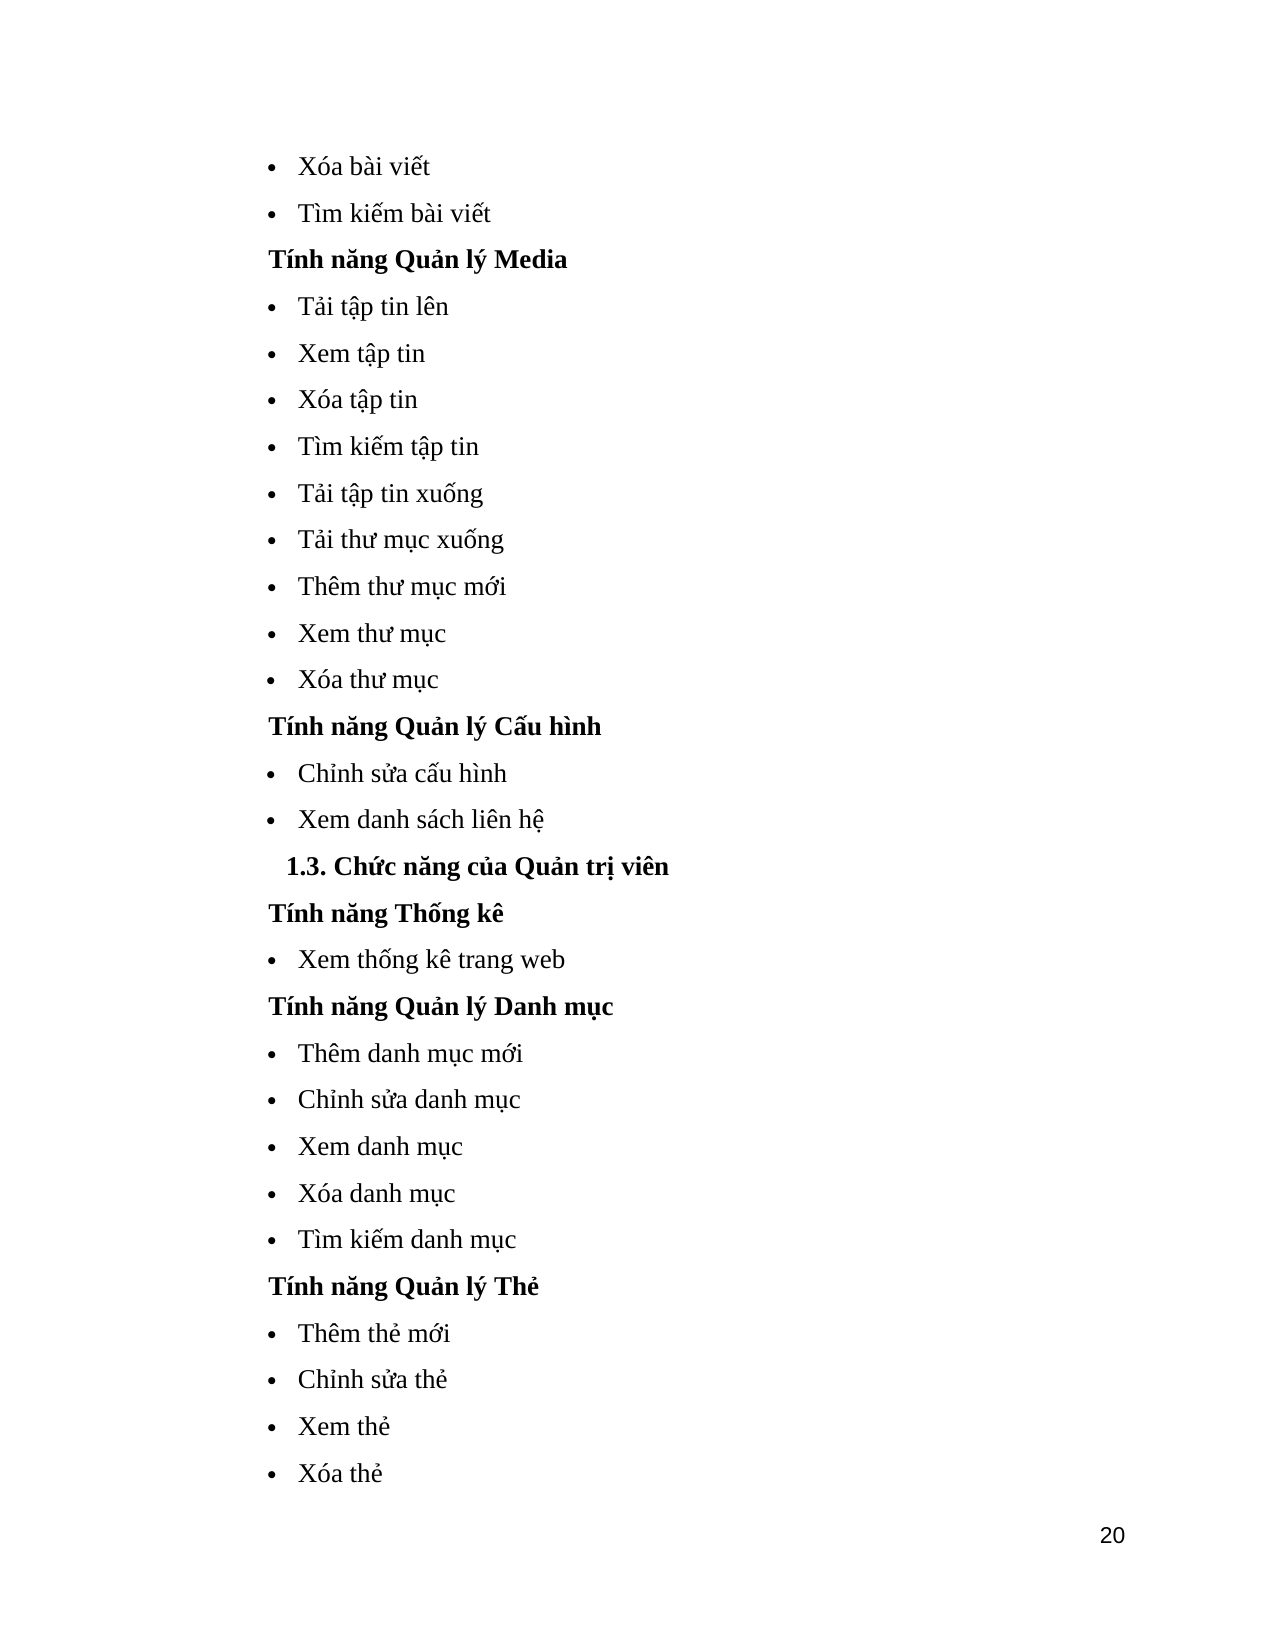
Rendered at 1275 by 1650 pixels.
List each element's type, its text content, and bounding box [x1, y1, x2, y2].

list Chỉnh sửa cấu hình [224, 757, 1125, 788]
list Xem thư mục [224, 617, 1125, 648]
list Tìm kiếm bài viết [224, 197, 1125, 228]
list Xóa thẻ [224, 1457, 1125, 1488]
list Tải tập tin xuống [224, 477, 1125, 508]
list Xóa thư mục [224, 663, 1125, 694]
list Tính năng Quản lý Media [225, 243, 1125, 274]
list Tải tập tin lên [224, 290, 1125, 321]
list Tính năng Quản lý Danh mục [225, 990, 1125, 1021]
list Tìm kiếm danh mục [224, 1223, 1125, 1254]
list Xóa tập tin [224, 383, 1125, 414]
list Chỉnh sửa danh mục [224, 1083, 1125, 1114]
list Tính năng Thống kê [225, 897, 1125, 928]
list Xem danh sách liên hệ [224, 803, 1125, 834]
list Xóa bài viết [224, 150, 1125, 181]
list Xem thống kê trang web [224, 943, 1125, 974]
list Tìm kiếm tập tin [224, 430, 1125, 461]
list Thêm thư mục mới [224, 570, 1125, 601]
list Xóa danh mục [224, 1177, 1125, 1208]
list Tính năng Quản lý Cấu hình [225, 710, 1125, 741]
list Tính năng Quản lý Thẻ [225, 1270, 1125, 1301]
list Xem danh mục [224, 1130, 1125, 1161]
list Tải thư mục xuống [224, 523, 1125, 554]
list Thêm thẻ mới [224, 1317, 1125, 1348]
list Xem tập tin [224, 337, 1125, 368]
list Chỉnh sửa thẻ [224, 1363, 1125, 1394]
subtitle Chức năng của Quản trị viên [286, 850, 1125, 881]
list Thêm danh mục mới [224, 1037, 1125, 1068]
list Xem thẻ [224, 1410, 1125, 1441]
